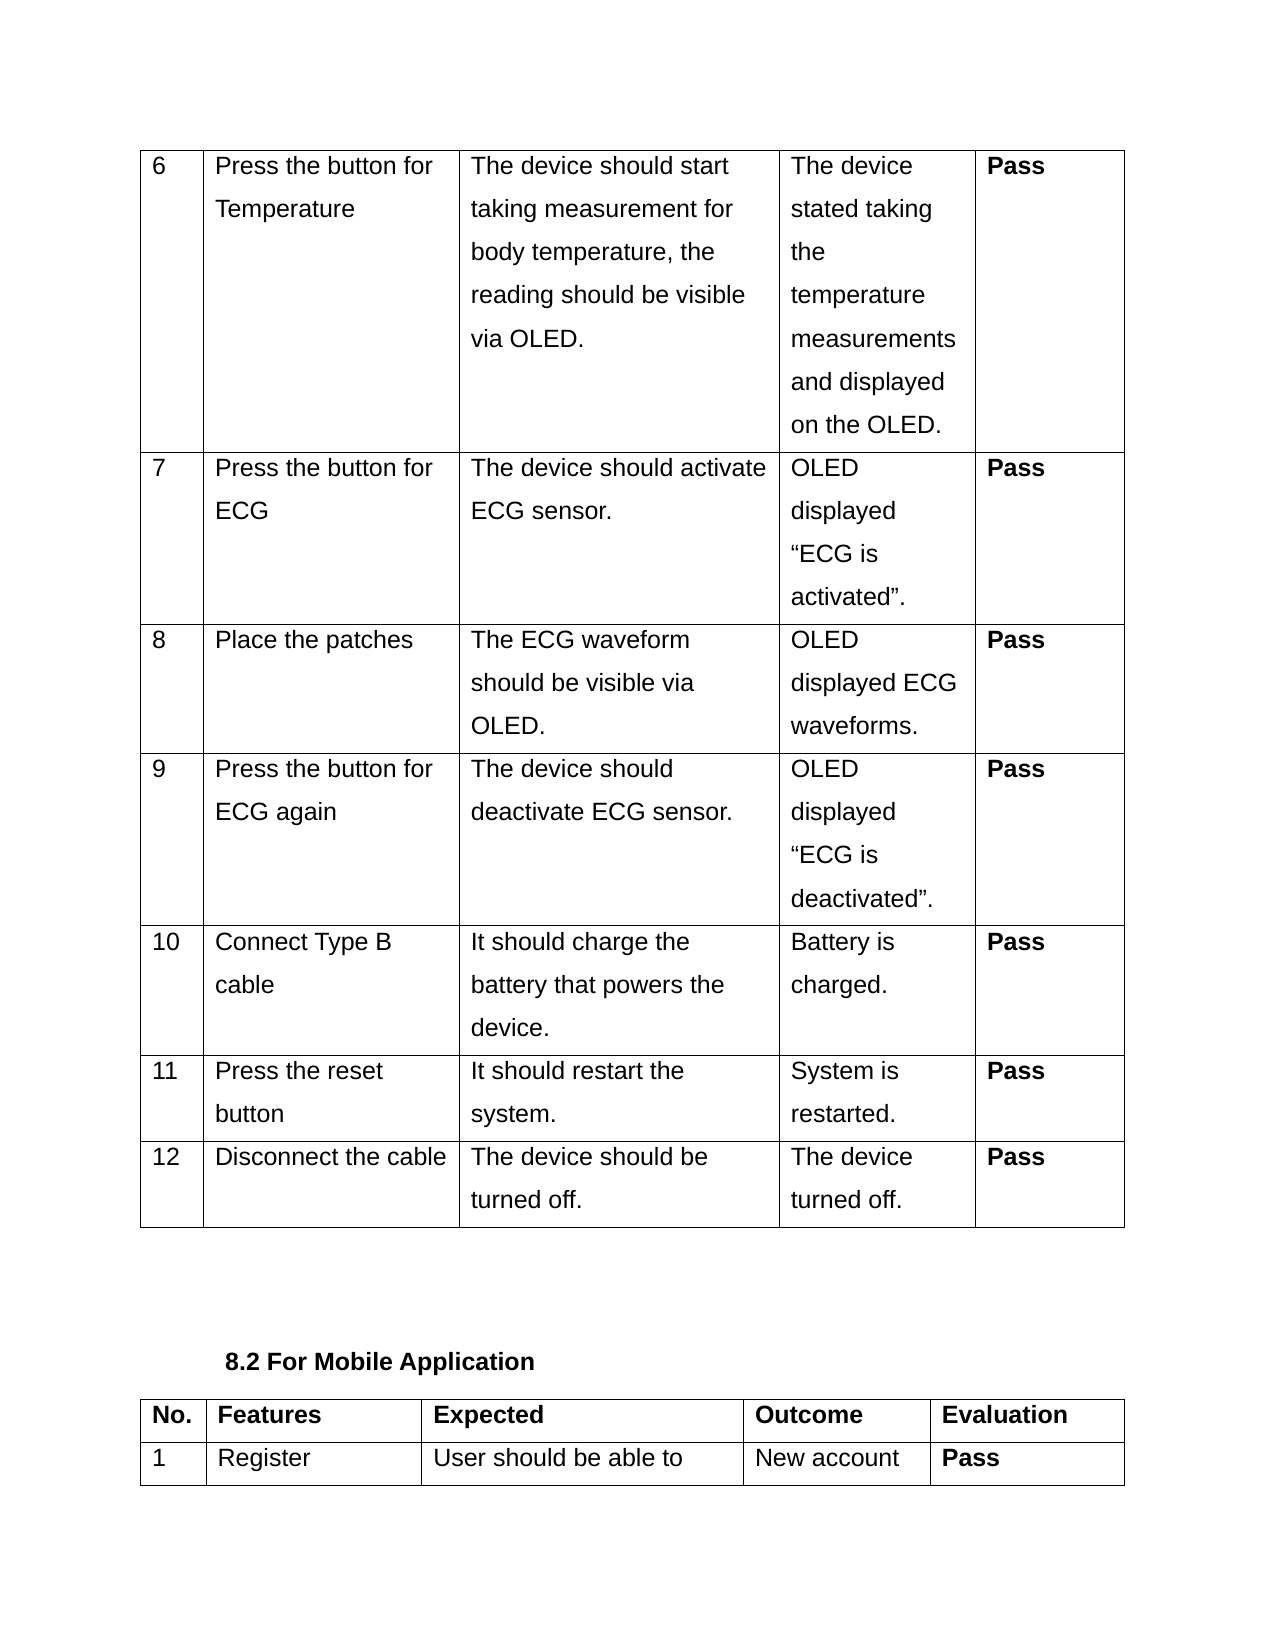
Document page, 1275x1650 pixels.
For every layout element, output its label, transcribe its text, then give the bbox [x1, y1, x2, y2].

table_cell OLED displayed “ECG is activated”. [780, 453, 975, 624]
table_header Evaluation [931, 1400, 1124, 1442]
table_cell OLED displayed “ECG is deactivated”. [780, 754, 975, 925]
table_cell Place the patches [204, 625, 459, 753]
table_cell The device turned off. [780, 1142, 975, 1227]
table_header Expected [422, 1400, 743, 1442]
table_cell Press the button for ECG again [204, 754, 459, 925]
table_header Outcome [744, 1400, 930, 1442]
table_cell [744, 1443, 930, 1484]
table_cell Pass [976, 754, 1124, 925]
table_cell Register [207, 1443, 421, 1484]
table_cell The device should start taking measurement for body temperature, the reading should be visible via OLED. [460, 151, 779, 452]
table_cell Connect Type B cable [204, 926, 459, 1054]
table_cell Pass [976, 1056, 1124, 1141]
table_cell Pass [976, 453, 1124, 624]
table_cell The device stated taking the temperature measurements and displayed on the OLED. [780, 151, 975, 452]
table_cell 9 [141, 754, 203, 925]
table_cell The device should be turned off. [460, 1142, 779, 1227]
table_cell OLED displayed ECG waveforms. [780, 625, 975, 753]
table_cell Pass [931, 1443, 1124, 1484]
table_cell 6 [141, 151, 203, 452]
table_cell The ECG waveform should be visible via OLED. [460, 625, 779, 753]
table_cell 1 [141, 1443, 206, 1484]
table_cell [422, 1443, 743, 1484]
table_cell Pass [976, 625, 1124, 753]
table_cell Press the reset button [204, 1056, 459, 1141]
table_cell The device should deactivate ECG sensor. [460, 754, 779, 925]
table_cell The device should activate ECG sensor. [460, 453, 779, 624]
table_cell Disconnect the cable [204, 1142, 459, 1227]
table_cell Press the button for ECG [204, 453, 459, 624]
table_cell 7 [141, 453, 203, 624]
subtitle 8.2 For Mobile Application [225, 1347, 1125, 1376]
table_cell Battery is charged. [780, 926, 975, 1054]
table_cell Press the button for Temperature [204, 151, 459, 452]
table_cell Pass [976, 151, 1124, 452]
table_cell It should restart the system. [460, 1056, 779, 1141]
table_cell 10 [141, 926, 203, 1054]
table_cell 12 [141, 1142, 203, 1227]
table_header Features [207, 1400, 421, 1442]
table_cell 8 [141, 625, 203, 753]
table_cell It should charge the battery that powers the device. [460, 926, 779, 1054]
table_cell Pass [976, 1142, 1124, 1227]
table_header No. [141, 1400, 206, 1442]
table_cell 11 [141, 1056, 203, 1141]
table_cell Pass [976, 926, 1124, 1054]
table_cell System is restarted. [780, 1056, 975, 1141]
